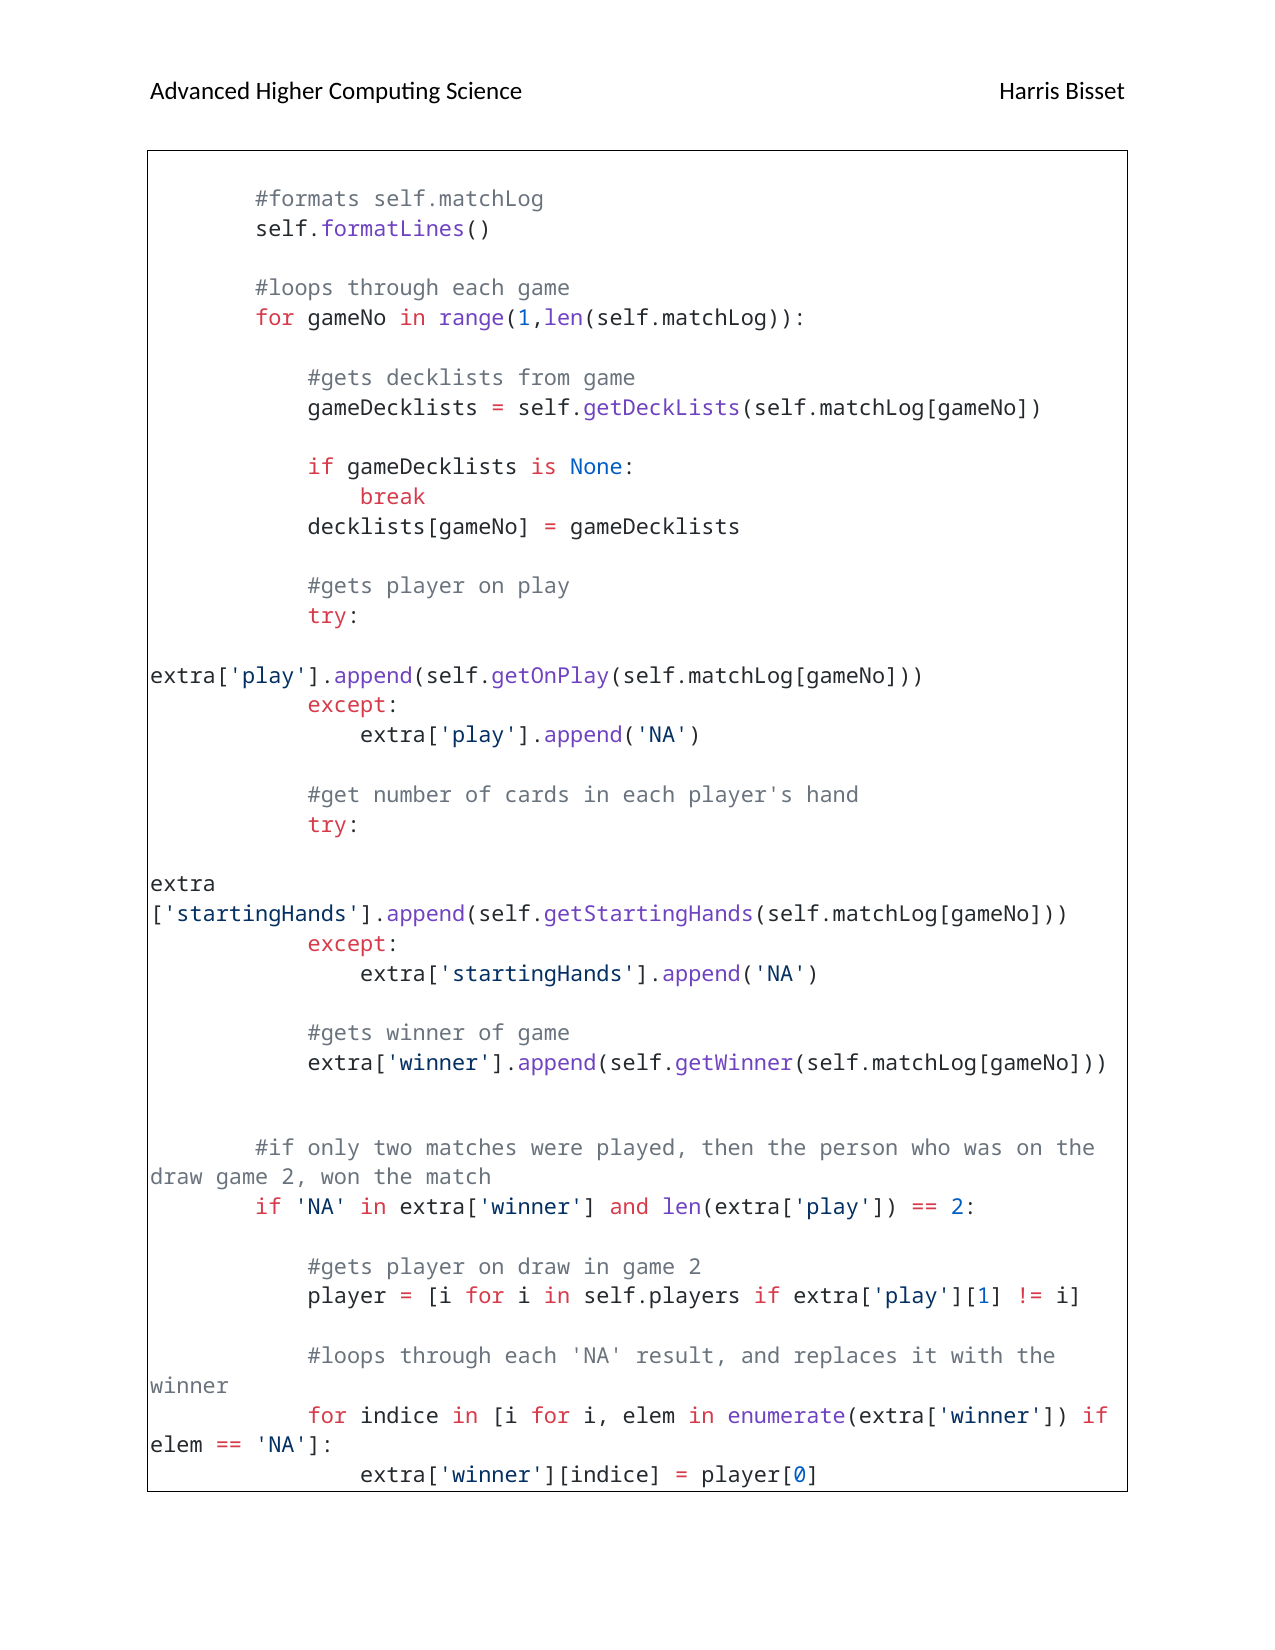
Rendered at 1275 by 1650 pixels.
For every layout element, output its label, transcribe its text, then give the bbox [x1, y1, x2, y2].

text try: [150, 600, 1125, 630]
text extra['play'].append(self.getOnPlay(self.matchLog[gameNo])) [150, 630, 1125, 689]
text extra['startingHands'].append('NA') [150, 957, 1125, 987]
text player = [i for i in self.players if extra['play'][1] != i] [150, 1280, 1125, 1310]
text #formats self.matchLog [150, 183, 1125, 213]
text decklists[gameNo] = gameDecklists [150, 511, 1125, 540]
text for gameNo in range(1,len(self.matchLog)): [150, 302, 1125, 332]
text except: [150, 689, 1125, 719]
text except: [150, 928, 1125, 957]
text try: [150, 808, 1125, 838]
text extra['winner'].append(self.getWinner(self.matchLog[gameNo])) [150, 1047, 1125, 1077]
text break [150, 481, 1125, 511]
text #gets decklists from game [150, 362, 1125, 391]
text for indice in [i for i, elem in enumerate(extra['winner']) if elem == 'NA']: [150, 1399, 1125, 1456]
text extra['startingHands'].append(self.getStartingHands(self.matchLog[gameNo])) [150, 838, 1125, 928]
text extra['play'].append('NA') [150, 719, 1125, 749]
text #gets player on draw in game 2 [150, 1251, 1125, 1280]
text #loops through each 'NA' result, and replaces it with the winner [150, 1340, 1125, 1399]
text gameDecklists = self.getDeckLists(self.matchLog[gameNo]) [150, 391, 1125, 421]
text #if only two matches were played, then the person who was on the draw game 2, won the match [148, 1128, 1127, 1191]
text self.formatLines() [150, 213, 1125, 242]
text #loops through each game [150, 272, 1125, 302]
text extra['winner'][indice] = player[0] [148, 1456, 1127, 1491]
text #gets winner of game [150, 1017, 1125, 1047]
text if 'NA' in extra['winner'] and len(extra['play']) == 2: [150, 1191, 1125, 1221]
text #get number of cards in each player's hand [150, 779, 1125, 808]
text if gameDecklists is None: [150, 451, 1125, 481]
text #gets player on play [150, 570, 1125, 600]
